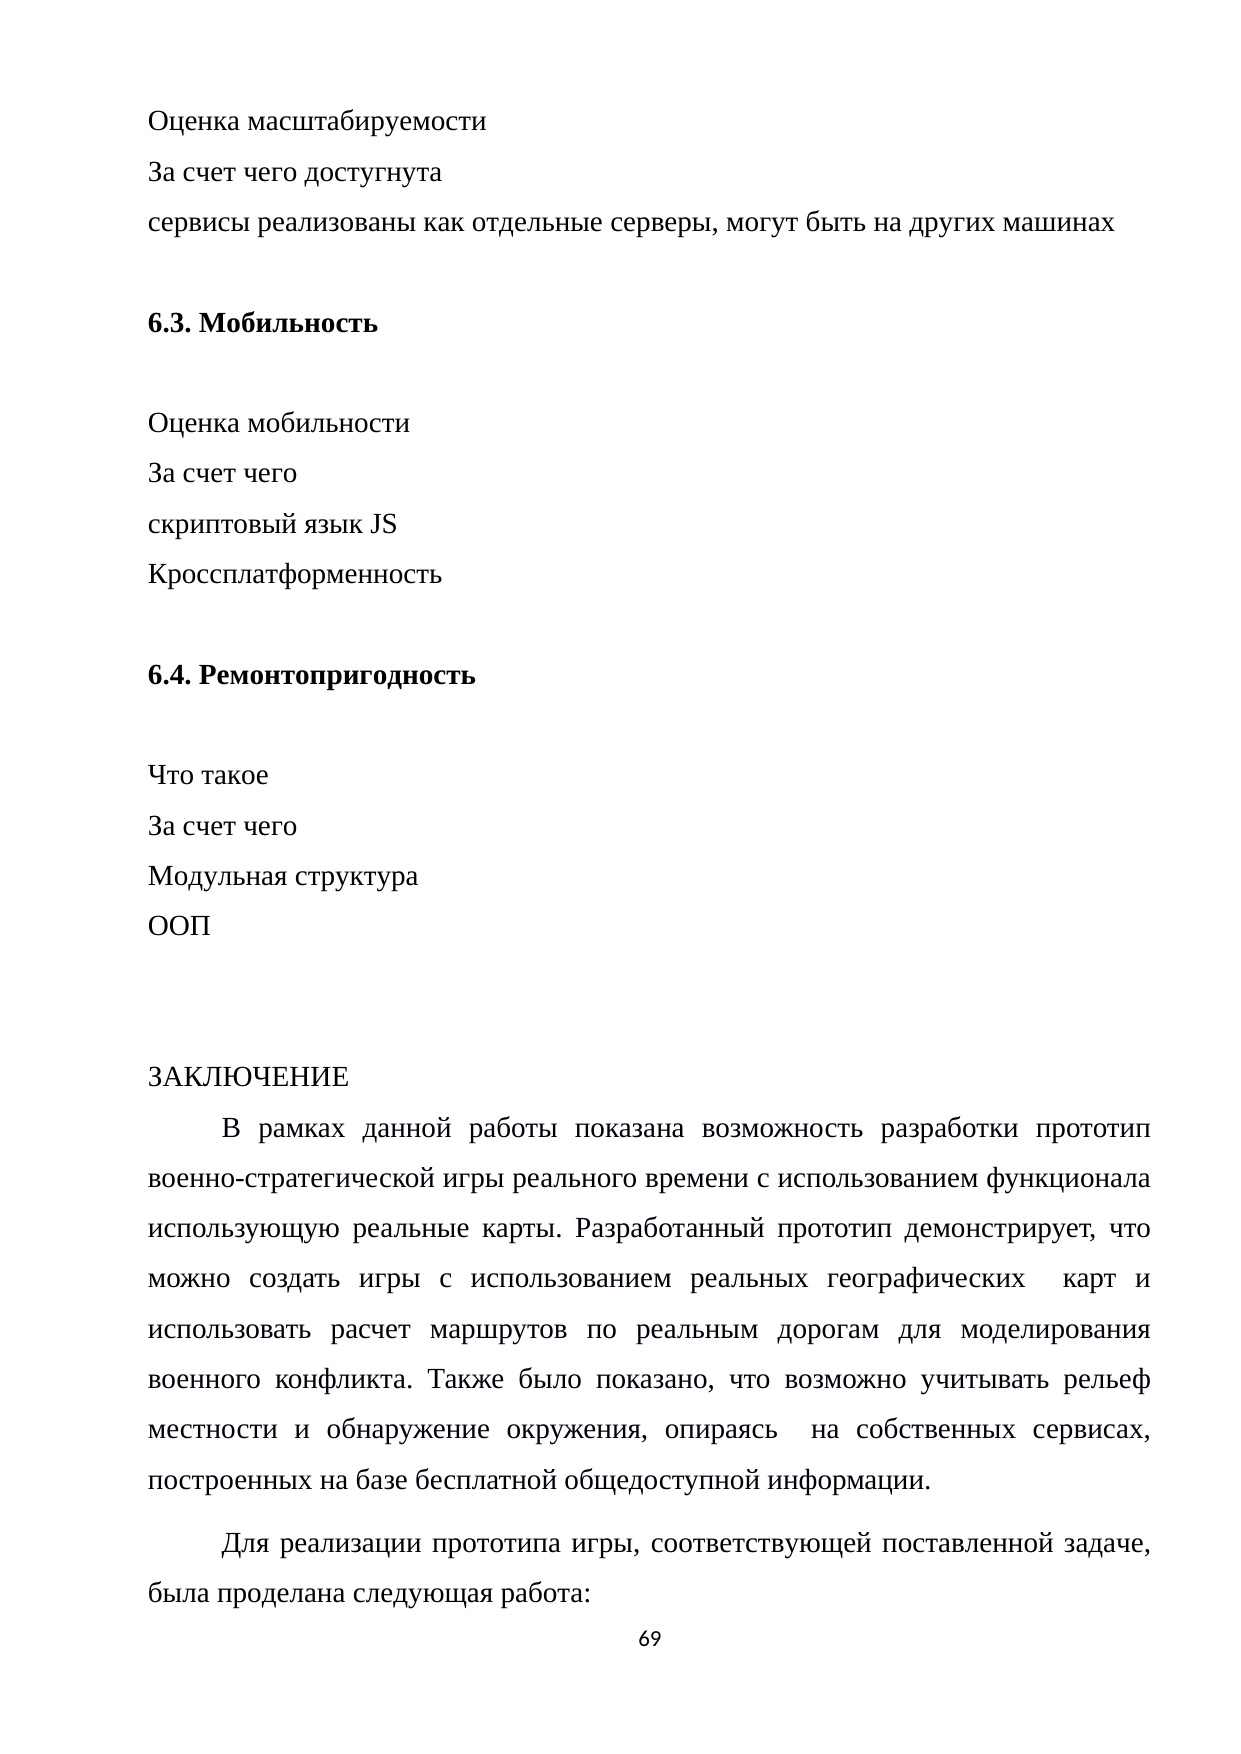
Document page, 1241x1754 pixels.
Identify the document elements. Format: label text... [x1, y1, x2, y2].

text Что такое [148, 757, 1152, 791]
text Для реализации прототипа игры, соответствующей поставленной задаче, была проделана следующая работа: [148, 1525, 1152, 1608]
text скриптовый язык JS [148, 506, 1152, 539]
text Модульная структура [148, 858, 1152, 892]
text 6.4. Ремонтопригодность [148, 657, 1152, 690]
text ЗАКЛЮЧЕНИЕ [148, 1059, 1152, 1093]
text 6.3. Мобильность [148, 305, 1152, 338]
text За счет чего [148, 808, 1152, 841]
text За счет чего [148, 456, 1152, 489]
text Оценка мобильности [148, 405, 1152, 439]
text сервисы реализованы как отдельные серверы, могут быть на других машинах [148, 204, 1152, 238]
text В рамках данной работы показана возможность разработки прототип военно-стратегической игры реального времени с использованием функционала использующую реальные карты. Разработанный прототип демонстрирует, что можно создать игры с использованием реальных географических карт и использовать расчет маршрутов по реальным дорогам для моделирования военного конфликта. Также было показано, что возможно учитывать рельеф местности и обнаружение окружения, опираясь на собственных сервисах, построенных на базе бесплатной общедоступной информации. [148, 1110, 1152, 1495]
text ООП [148, 908, 1152, 942]
text Кроссплатформенность [148, 556, 1152, 590]
text За счет чего достугнута [148, 154, 1152, 187]
text Оценка масштабируемости [148, 103, 1152, 137]
